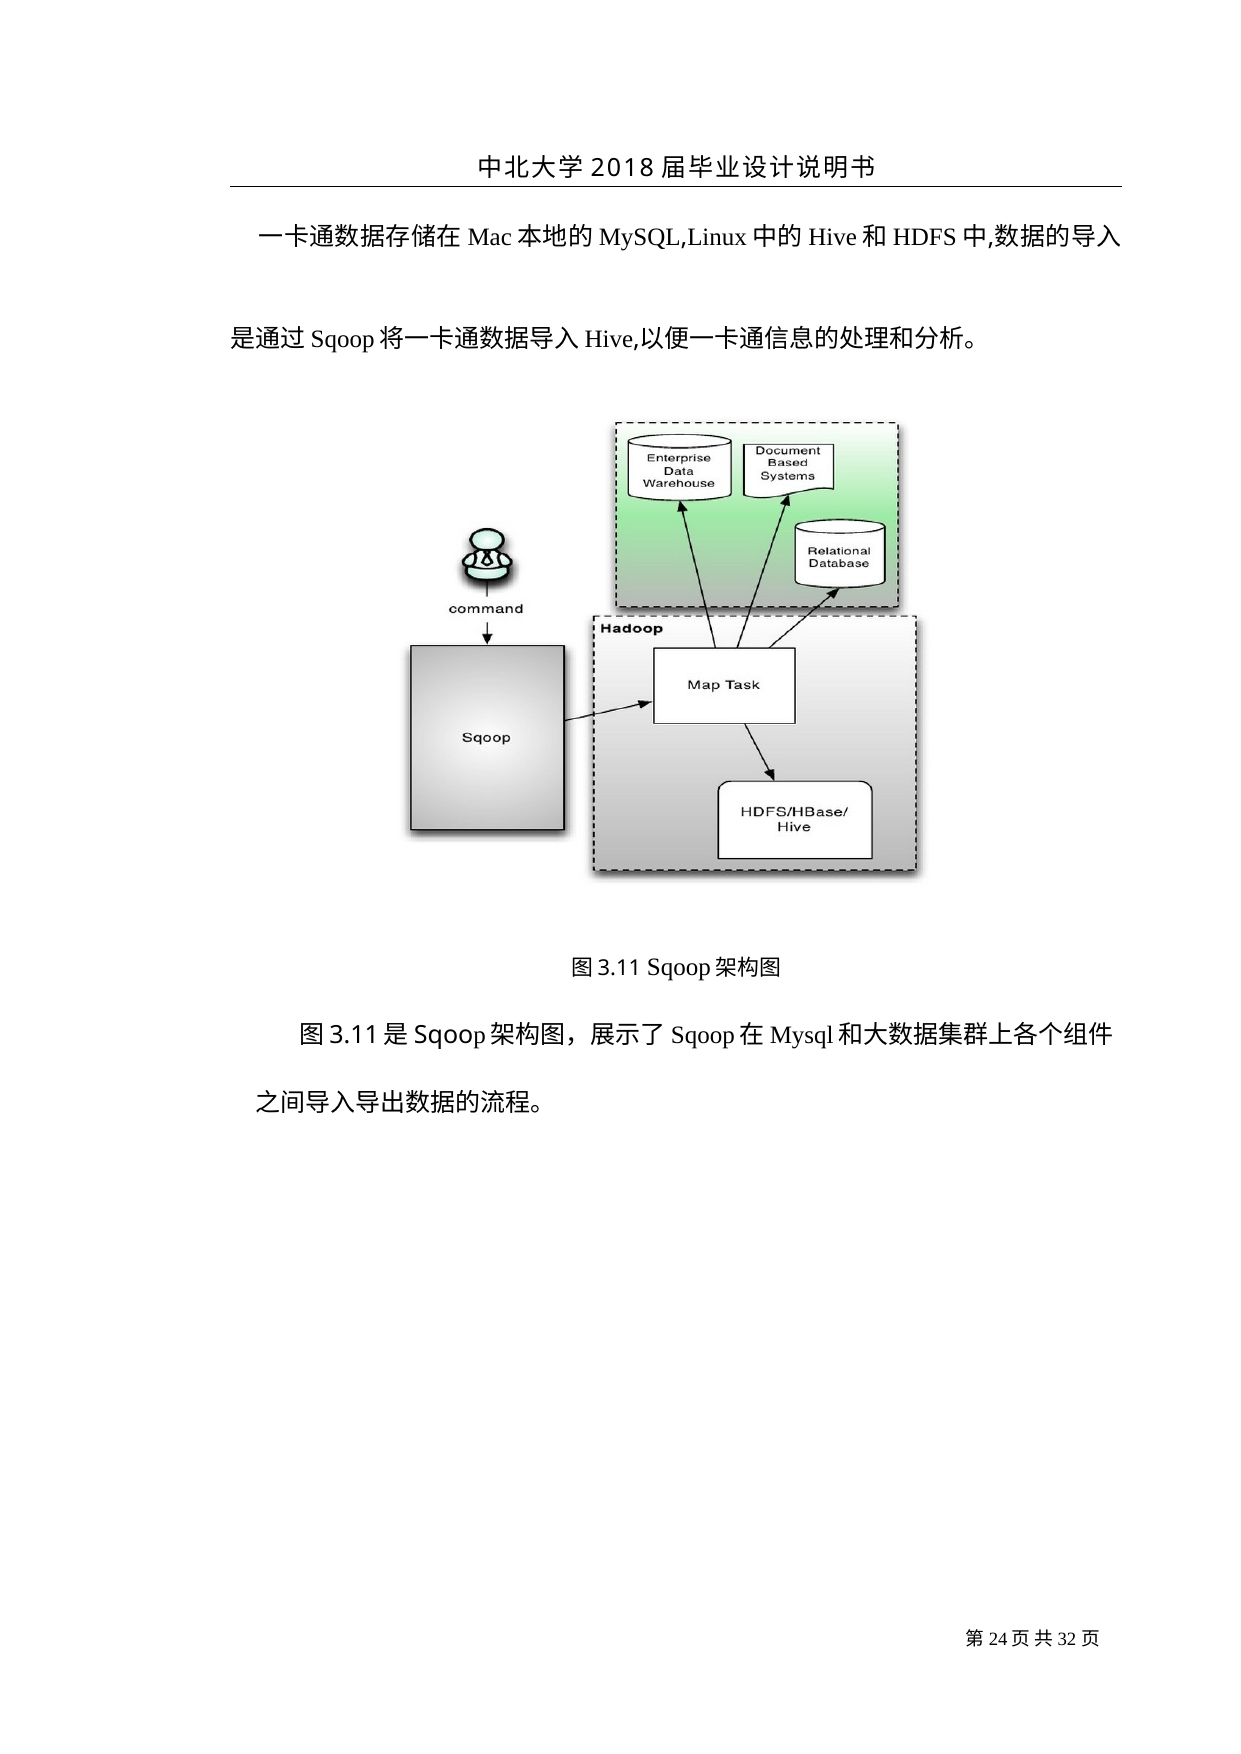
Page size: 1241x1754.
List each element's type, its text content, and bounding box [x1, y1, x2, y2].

text 图3.11是Sqoop架构图，展示了Sqoop在Mysql和大数据集群上各个组件之间导入导出数据的流程。 [255, 999, 1122, 1134]
picture [363, 388, 989, 899]
text 图3.11 Sqoop架构图 [230, 949, 1122, 983]
text 一卡通数据存储在Mac本地的MySQL,Linux中的Hive和HDFS中,数据的导入是通过Sqoop将一卡通数据导入Hive,以便一卡通信息的处理和分析。 [230, 201, 1122, 371]
